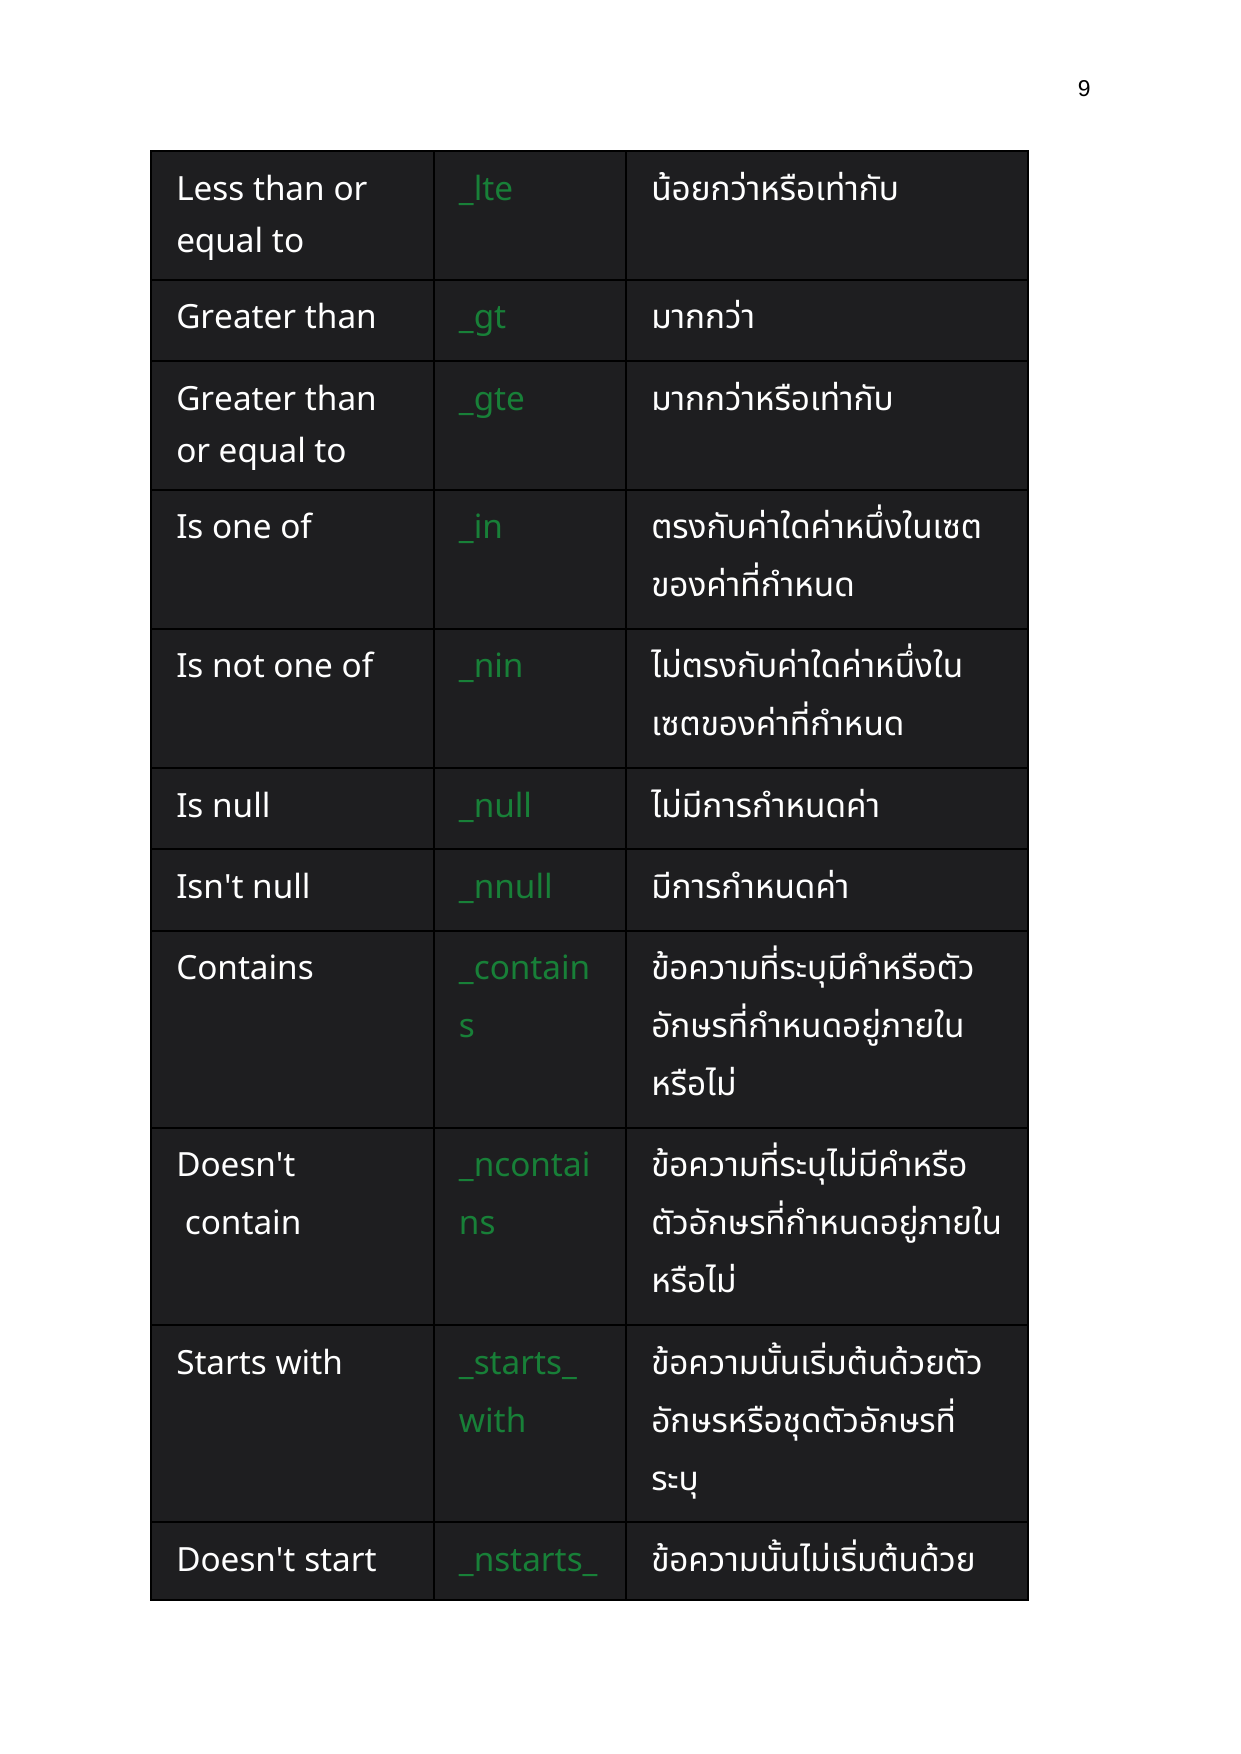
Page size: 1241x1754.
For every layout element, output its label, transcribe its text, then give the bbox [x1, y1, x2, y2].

table_cell มากกว่าหรือเท่ากับ [627, 362, 1027, 488]
table_cell น้อยกว่าหรือเท่ากับ [627, 152, 1027, 278]
table_cell _nstarts_with [435, 1523, 625, 1599]
table_cell ข้อความนั้นเริ่มต้นด้วยตัวอักษรหรือชุดตัวอักษรที่ระบุ [627, 1326, 1027, 1521]
table_cell _gte [435, 362, 625, 488]
table_cell _lte [435, 152, 625, 278]
table_cell Is not one of [152, 630, 433, 767]
table_cell _in [435, 491, 625, 628]
table_cell ข้อความที่ระบุมีคำหรือตัวอักษรที่กำหนดอยู่ภายในหรือไม่ [627, 932, 1027, 1127]
table_cell ข้อความที่ระบุไม่มีคำหรือตัวอักษรที่กำหนดอยู่ภายในหรือไม่ [627, 1129, 1027, 1324]
table_cell Starts with [152, 1326, 433, 1521]
table_cell _contains [435, 932, 625, 1127]
table_cell ไม่ตรงกับค่าใดค่าหนึ่งในเซตของค่าที่กำหนด [627, 630, 1027, 767]
table_cell Is one of [152, 491, 433, 628]
table_cell Doesn't contain [152, 1129, 433, 1324]
table_cell _null [435, 769, 625, 848]
table_cell มีการกำหนดค่า [627, 850, 1027, 930]
table_cell Less than or equal to [152, 152, 433, 278]
table_cell ไม่มีการกำหนดค่า [627, 769, 1027, 848]
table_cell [627, 1523, 1027, 1599]
table_cell _ncontains [435, 1129, 625, 1324]
table_cell _nin [435, 630, 625, 767]
table_cell Greater than [152, 281, 433, 360]
table_cell มากกว่า [627, 281, 1027, 360]
table_cell Greater than or equal to [152, 362, 433, 488]
table_cell Contains [152, 932, 433, 1127]
table_cell Is null [152, 769, 433, 848]
table_cell _nnull [435, 850, 625, 930]
table_cell ตรงกับค่าใดค่าหนึ่งในเซตของค่าที่กำหนด [627, 491, 1027, 628]
table_cell Isn't null [152, 850, 433, 930]
table_cell _starts_with [435, 1326, 625, 1521]
table_cell Doesn't start with [152, 1523, 433, 1599]
table_cell _gt [435, 281, 625, 360]
